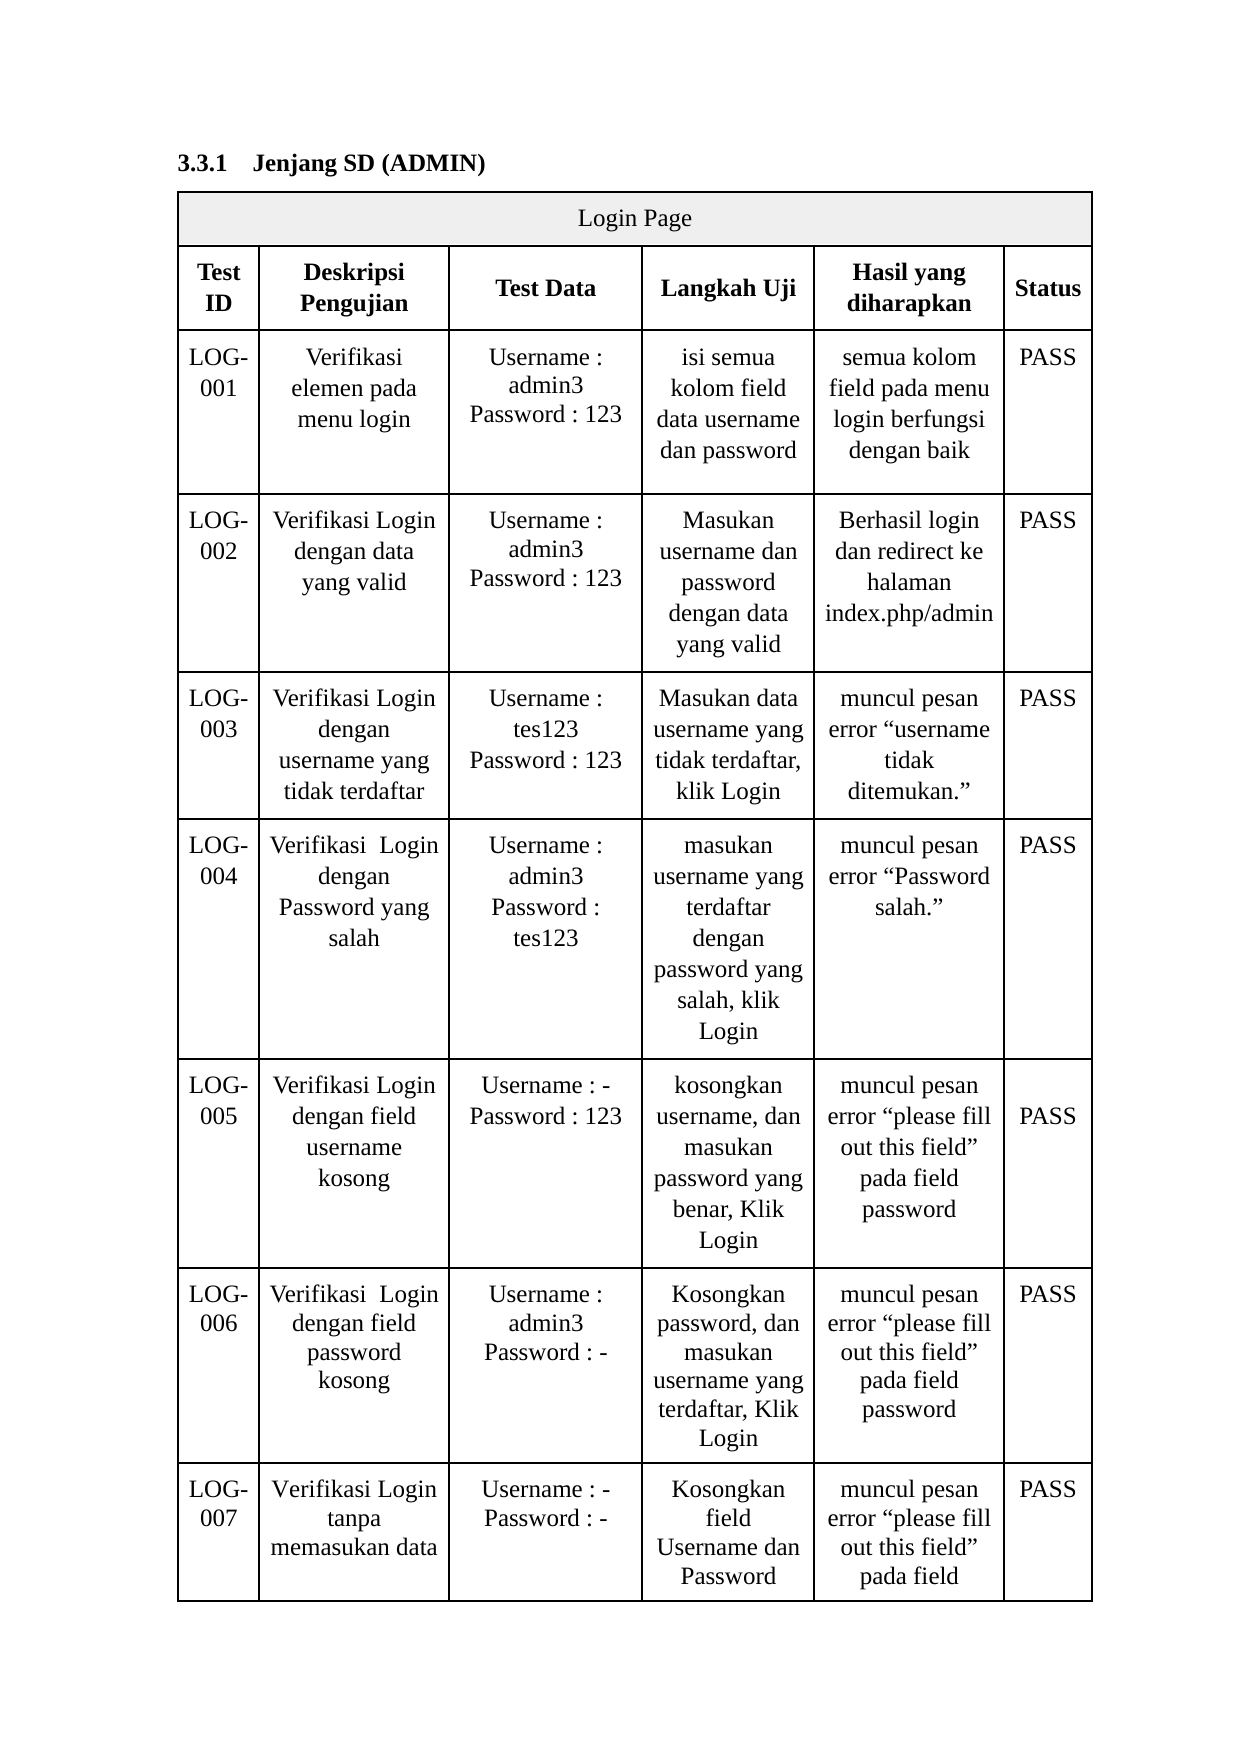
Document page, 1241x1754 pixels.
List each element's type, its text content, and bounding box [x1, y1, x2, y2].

table_cell Status [1005, 247, 1091, 329]
table_cell LOG-002 [179, 495, 258, 671]
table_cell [260, 1464, 448, 1600]
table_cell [815, 1464, 1003, 1600]
table_cell isi semua kolom field data username dan password [643, 331, 813, 493]
table_cell PASS [1005, 331, 1091, 493]
table_cell Username : admin3 Password : 123 [450, 495, 641, 671]
table_cell masukan username yang terdaftar dengan password yang salah, klik Login [643, 820, 813, 1058]
table_cell PASS [1005, 820, 1091, 1058]
table_cell LOG-004 [179, 820, 258, 1058]
table_cell kosongkan username, dan masukan password yang benar, Klik Login [643, 1060, 813, 1267]
table_cell Verifikasi Login dengan Password yang salah [260, 820, 448, 1058]
table_cell LOG-007 [179, 1464, 258, 1600]
table_cell Langkah Uji [643, 247, 813, 329]
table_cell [450, 1464, 641, 1600]
table_cell Verifikasi Login dengan field password kosong [260, 1269, 448, 1462]
table_cell Username : admin3 Password : 123 [450, 331, 641, 493]
table_cell Masukan data username yang tidak terdaftar, klik Login [643, 673, 813, 818]
table_cell Username : - Password : 123 [450, 1060, 641, 1267]
table_cell Hasil yang diharapkan [815, 247, 1003, 329]
table_cell Verifikasi Login dengan username yang tidak terdaftar [260, 673, 448, 818]
table_cell Verifikasi Login dengan data yang valid [260, 495, 448, 671]
table_cell Test Data [450, 247, 641, 329]
table_cell PASS [1005, 673, 1091, 818]
table_cell Username : admin3 Password : - [450, 1269, 641, 1462]
table_header Login Page [179, 193, 1091, 244]
table_cell Verifikasi Login dengan field username kosong [260, 1060, 448, 1267]
table_cell LOG-005 [179, 1060, 258, 1267]
table_cell LOG-006 [179, 1269, 258, 1462]
table_cell Username : tes123 Password : 123 [450, 673, 641, 818]
table_cell Berhasil login dan redirect ke halaman index.php/admin [815, 495, 1003, 671]
table_cell PASS [1005, 495, 1091, 671]
table_cell Masukan username dan password dengan data yang valid [643, 495, 813, 671]
table_cell Verifikasi elemen pada menu login [260, 331, 448, 493]
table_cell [643, 1464, 813, 1600]
table_cell muncul pesan error “Password salah.” [815, 820, 1003, 1058]
table_cell muncul pesan error “please fill out this field” pada field password [815, 1060, 1003, 1267]
table_cell Deskripsi Pengujian [260, 247, 448, 329]
table_cell LOG-003 [179, 673, 258, 818]
table_cell PASS [1005, 1464, 1091, 1600]
table_cell semua kolom field pada menu login berfungsi dengan baik [815, 331, 1003, 493]
table_cell PASS [1005, 1269, 1091, 1462]
table_cell Kosongkan password, dan masukan username yang terdaftar, Klik Login [643, 1269, 813, 1462]
table_cell muncul pesan error “please fill out this field” pada field password [815, 1269, 1003, 1462]
table_cell PASS [1005, 1060, 1091, 1267]
table_cell Username : admin3 Password : tes123 [450, 820, 641, 1058]
table_cell Test ID [179, 247, 258, 329]
table_cell LOG-001 [179, 331, 258, 493]
table_cell muncul pesan error “username tidak ditemukan.” [815, 673, 1003, 818]
subtitle 3.3.1 Jenjang SD (ADMIN) [177, 148, 1092, 176]
